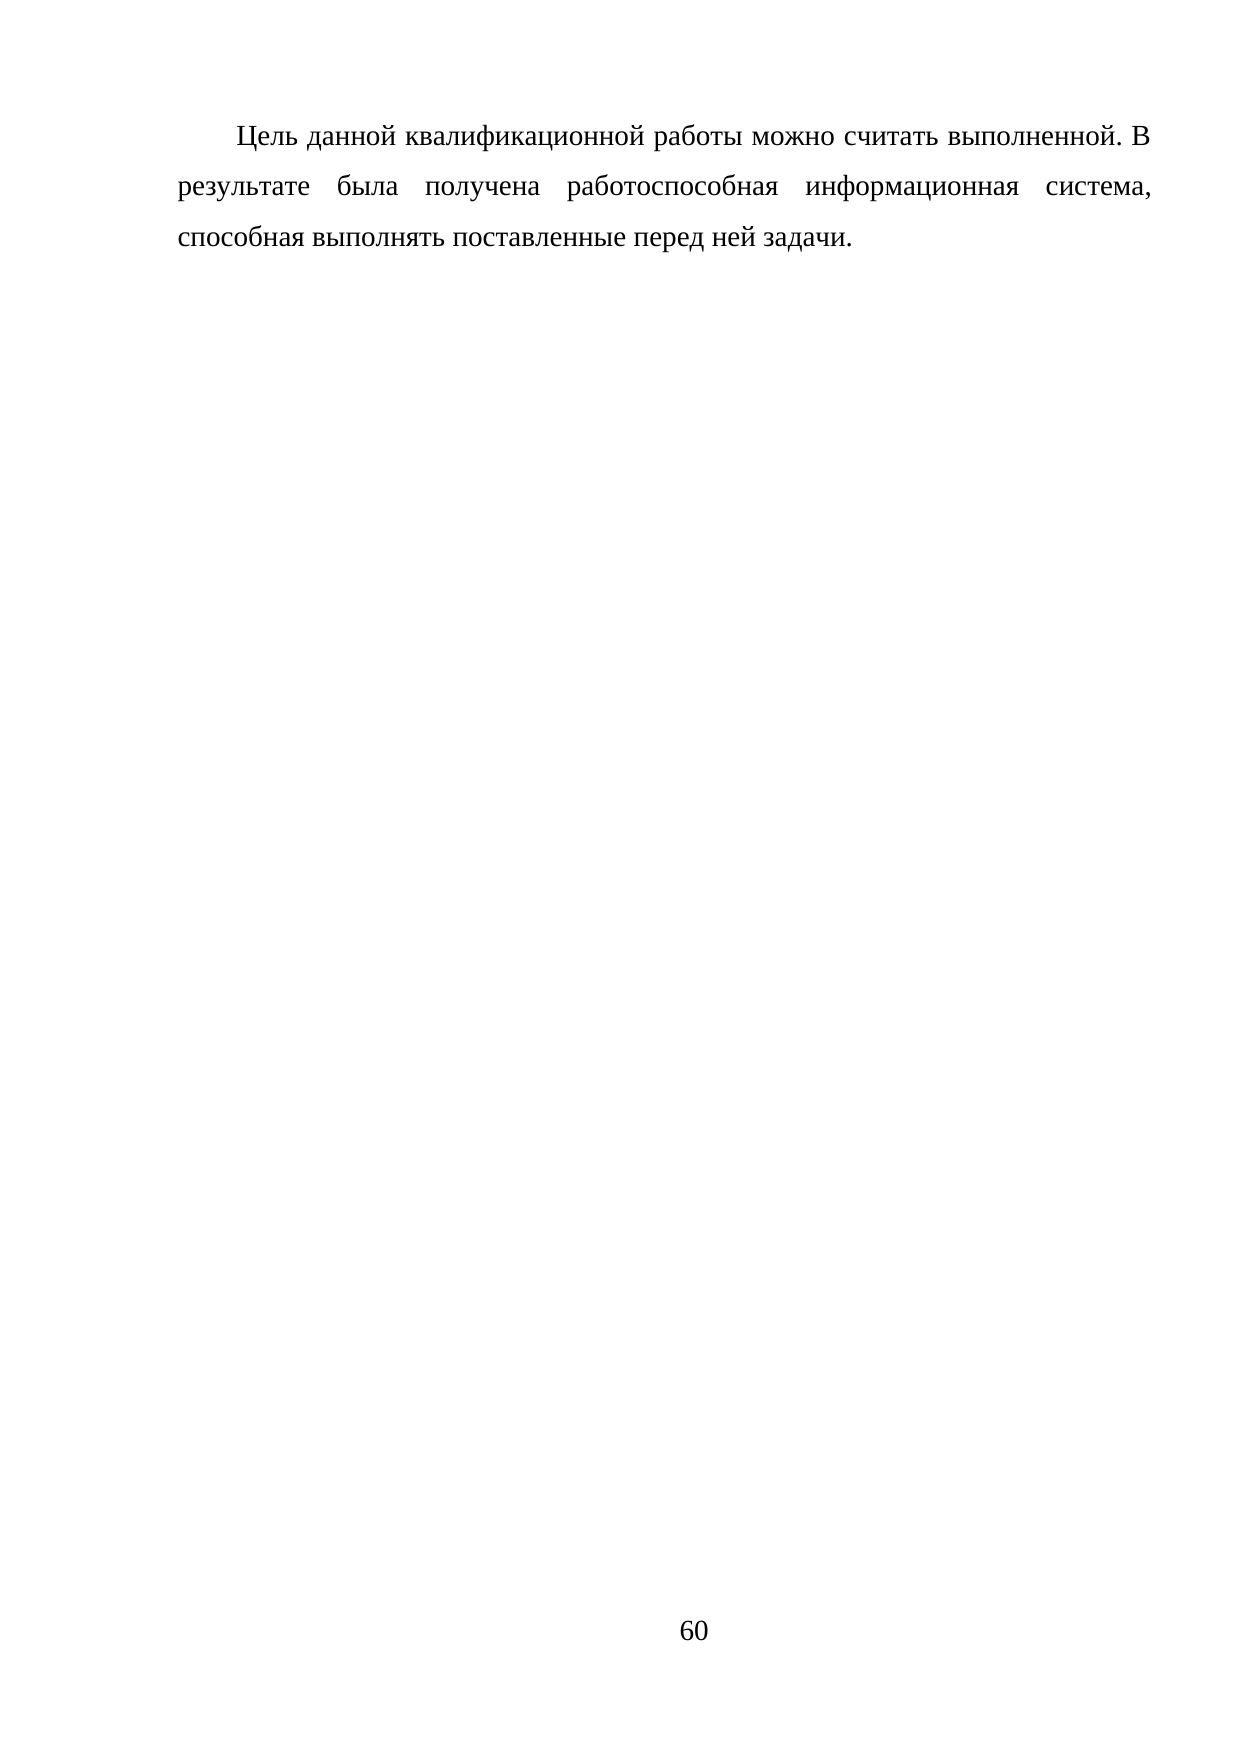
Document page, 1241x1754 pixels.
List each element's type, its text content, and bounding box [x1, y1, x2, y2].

text Цель данной квалификационной работы можно считать выполненной. В результате была получена работоспособная информационная система, способная выполнять поставленные перед ней задачи. [177, 118, 1152, 252]
